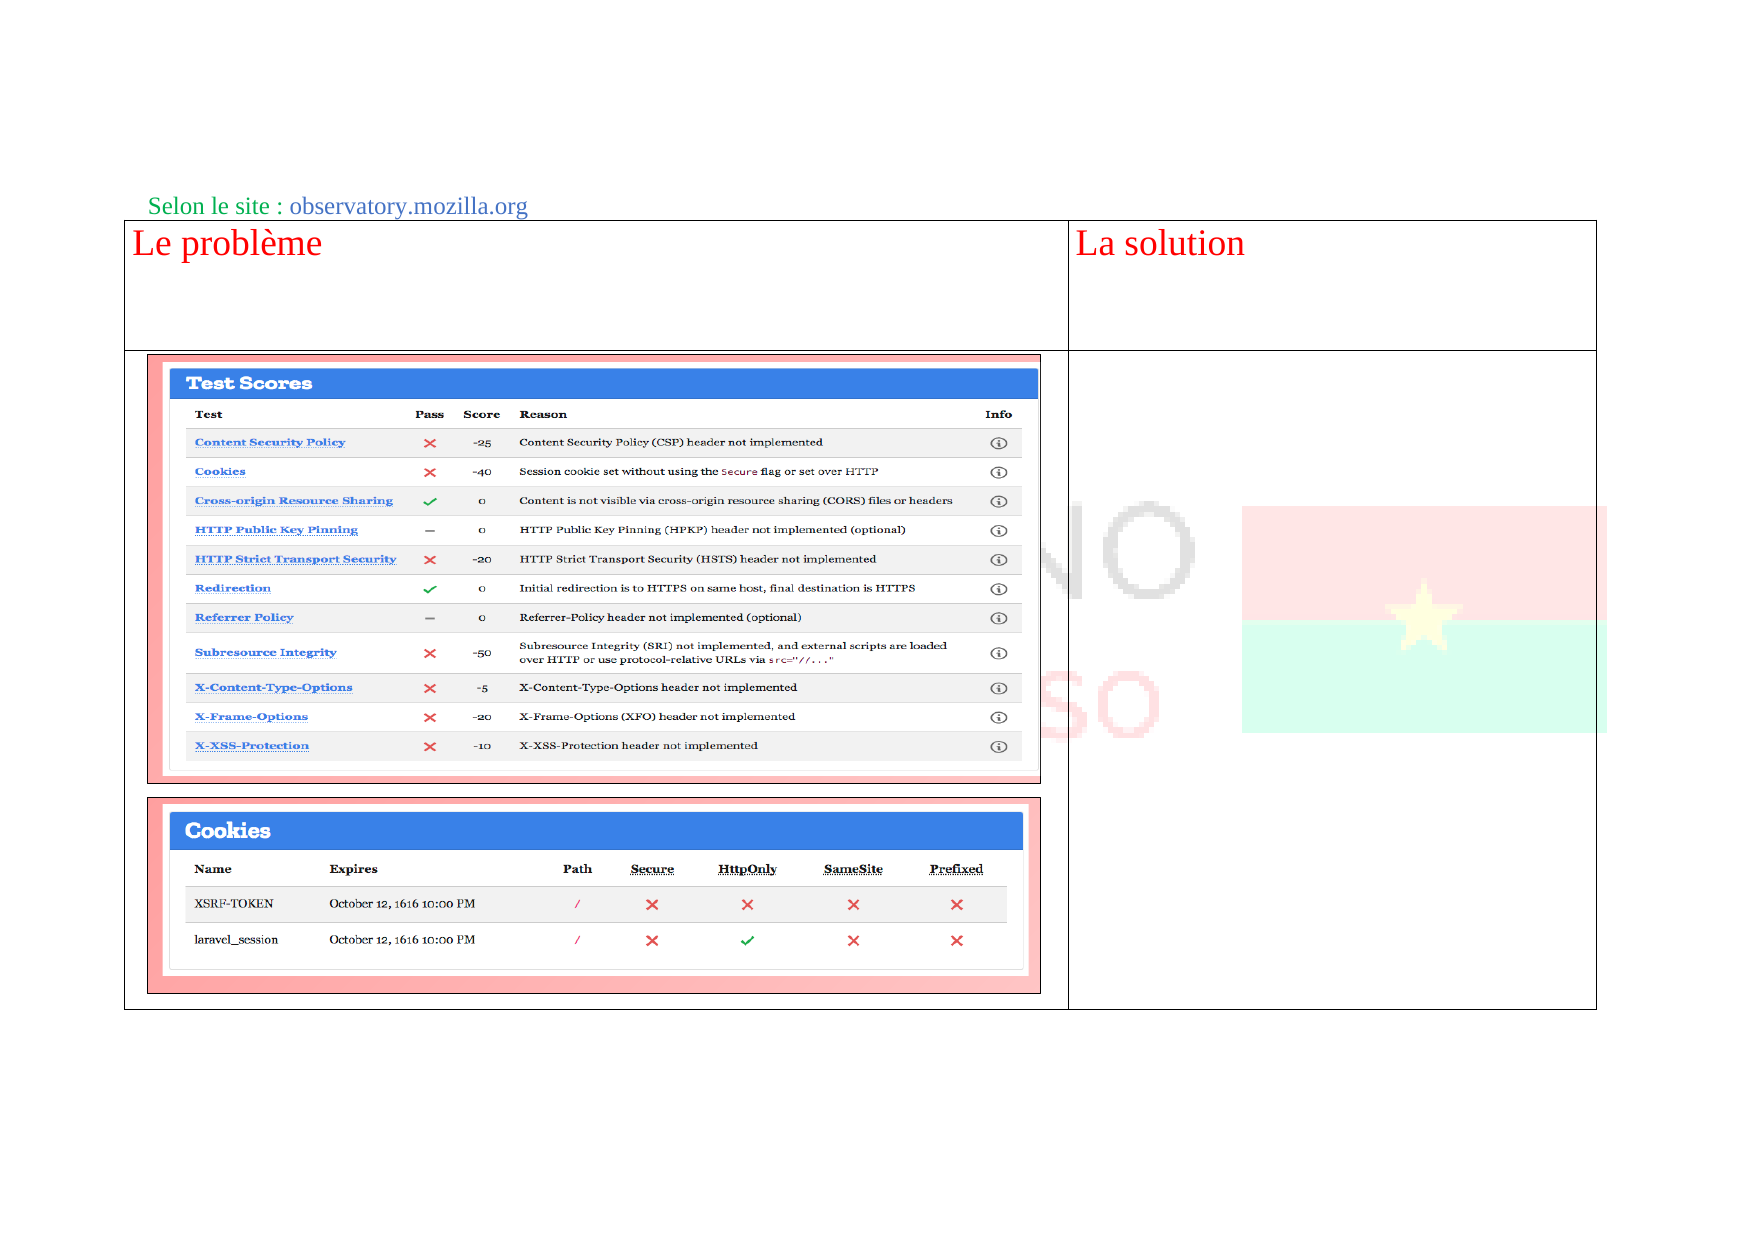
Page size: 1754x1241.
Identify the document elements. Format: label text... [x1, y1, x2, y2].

table_header Le problème [125, 221, 1068, 350]
picture [162, 804, 1029, 976]
table_cell [125, 351, 1068, 1009]
table_cell [1069, 351, 1596, 1009]
text Selon le site : observatory.mozilla.org [148, 191, 1606, 219]
picture [162, 362, 1041, 776]
table_header La solution [1069, 221, 1596, 350]
